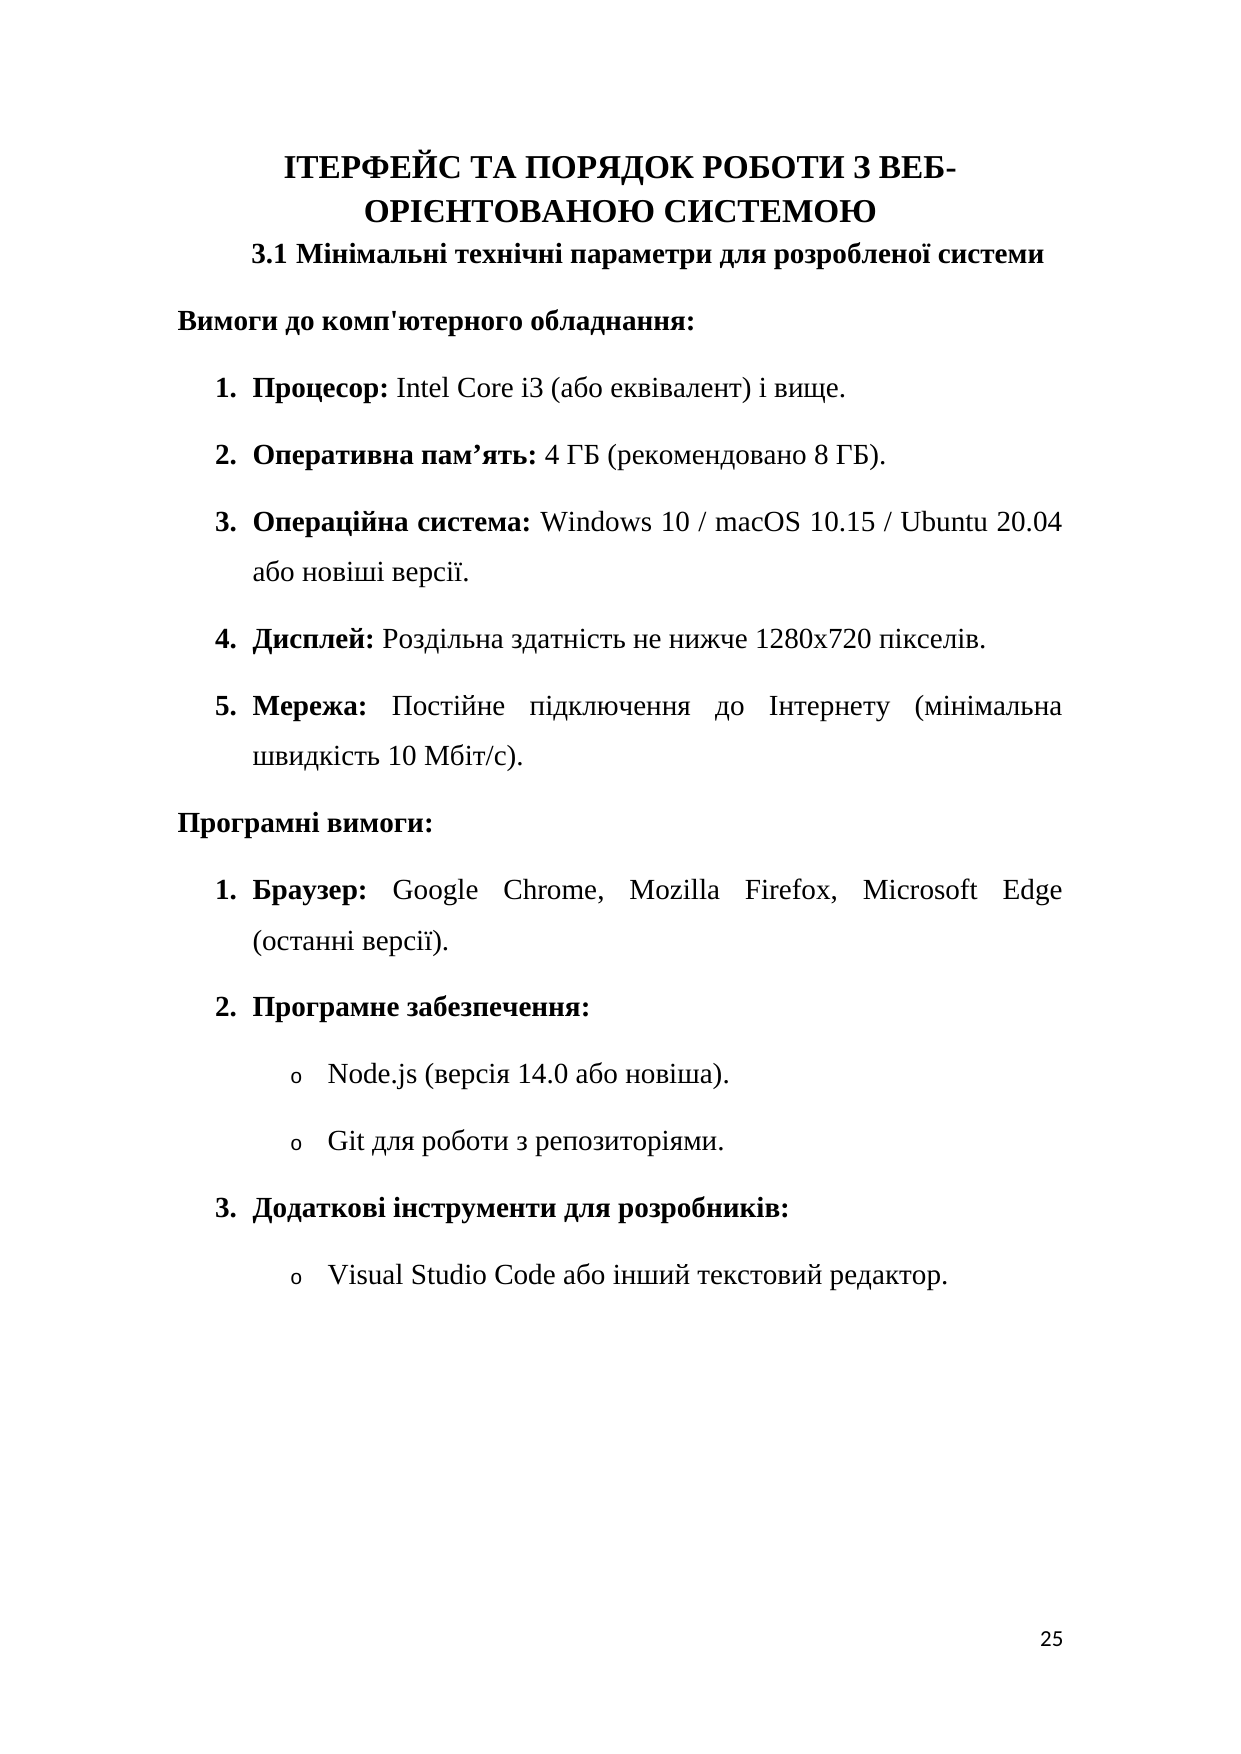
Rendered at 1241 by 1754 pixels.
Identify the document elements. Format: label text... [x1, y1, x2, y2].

list Мережа: Постійне підключення до Інтернету (мінімальна швидкість 10 Мбіт/с). [215, 688, 1063, 772]
list Мінімальні технічні параметри для розробленої системи [251, 236, 1063, 269]
list Браузер: Google Chrome, Mozilla Firefox, Microsoft Edge (останні версії). [215, 872, 1063, 956]
list Програмне забезпечення: [215, 989, 1063, 1023]
list Visual Studio Code або інший текстовий редактор. [290, 1257, 1063, 1291]
list Додаткові інструменти для розробників: [215, 1191, 1063, 1224]
list Процесор: Intel Core i3 (або еквівалент) і вище. [215, 370, 1063, 403]
list Оперативна пам’ять: 4 ГБ (рекомендовано 8 ГБ). [215, 437, 1063, 470]
list Git для роботи з репозиторіями. [290, 1123, 1063, 1157]
list Операційна система: Windows 10 / macOS 10.15 / Ubuntu 20.04 або новіші версії. [215, 504, 1063, 588]
text Програмні вимоги: [177, 805, 1063, 839]
list ІТЕРФЕЙС ТА ПОРЯДОК РОБОТИ З ВЕБ-ОРІЄНТОВАНОЮ СИСТЕМОЮ [177, 148, 1063, 230]
list Дисплей: Роздільна здатність не нижче 1280x720 пікселів. [215, 621, 1063, 654]
list Node.js (версія 14.0 або новіша). [290, 1057, 1063, 1090]
text Вимоги до комп'ютерного обладнання: [177, 303, 1063, 336]
